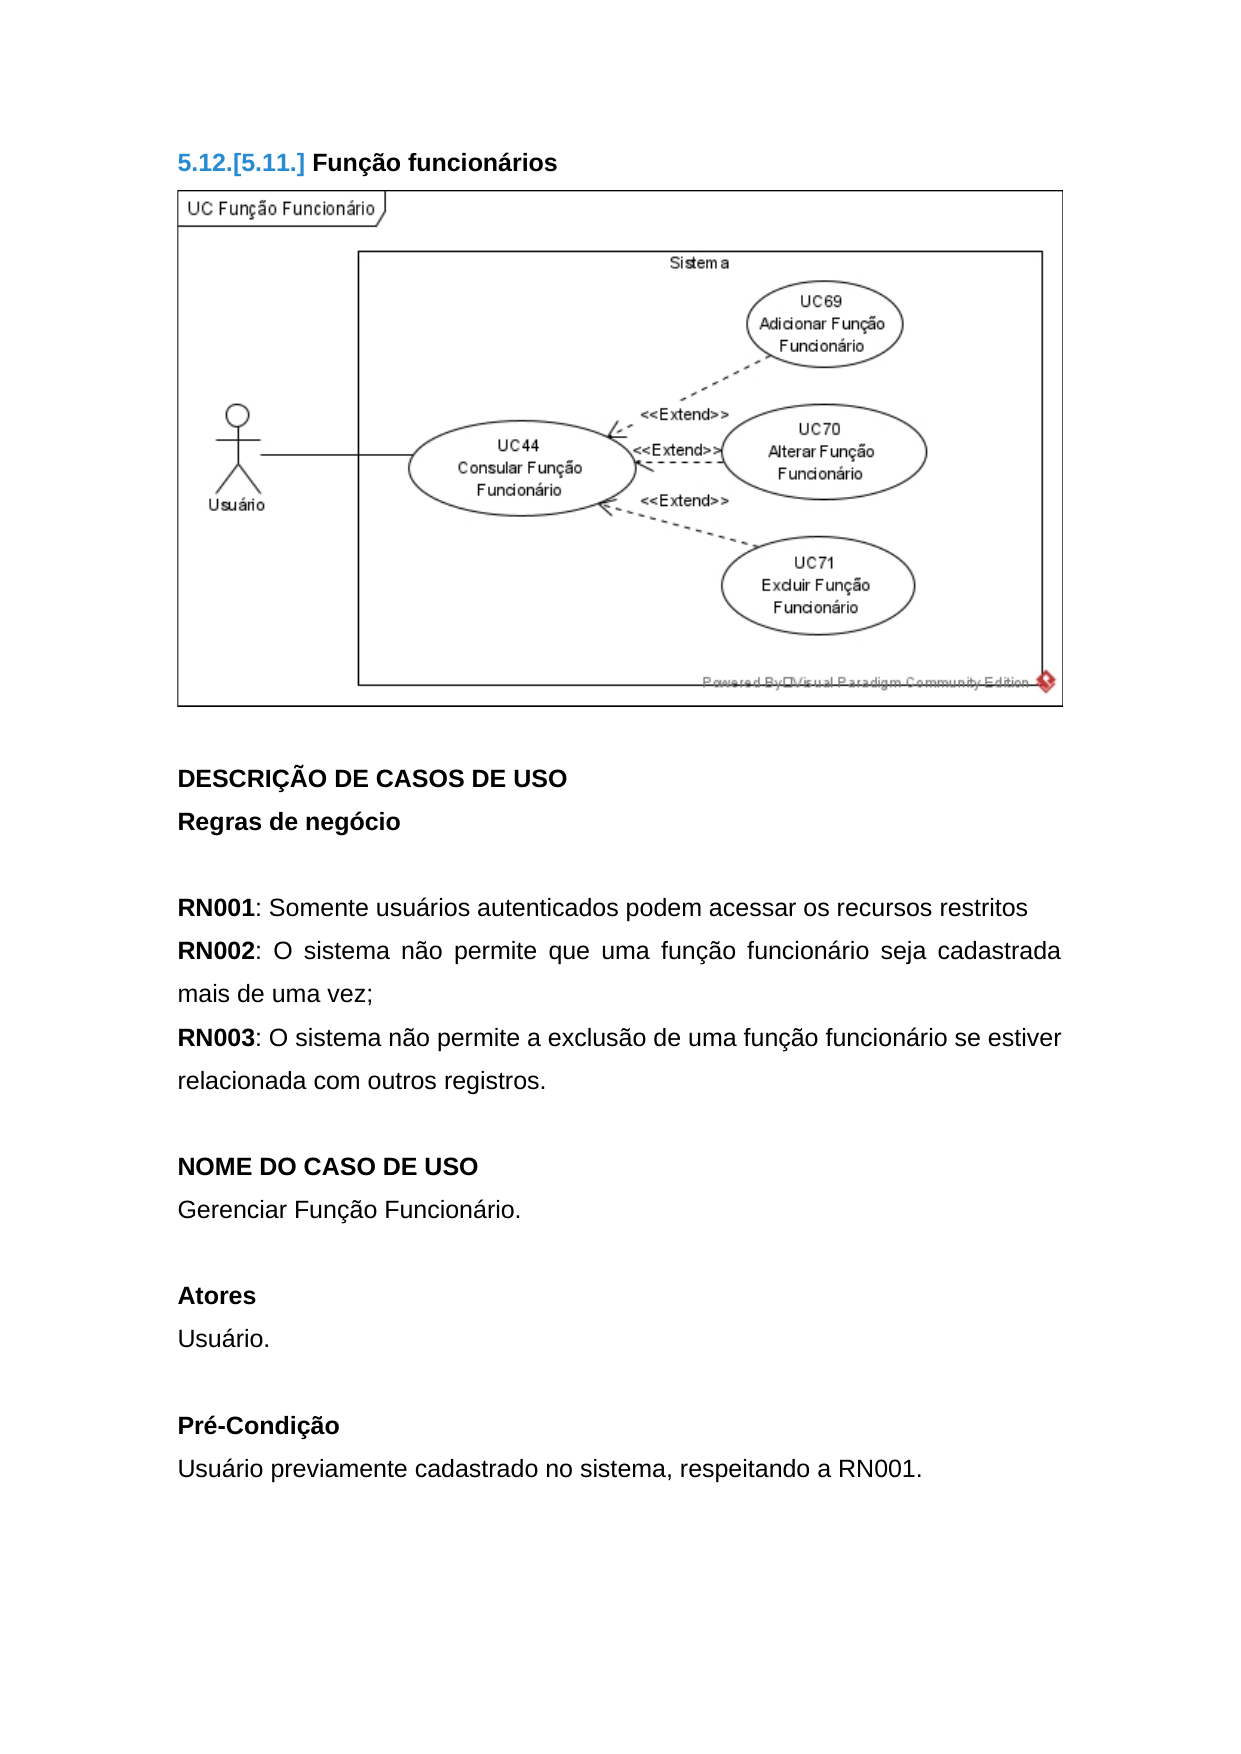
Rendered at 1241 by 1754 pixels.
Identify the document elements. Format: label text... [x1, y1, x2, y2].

text Pré-Condição [177, 1411, 1063, 1439]
picture [177, 190, 1063, 707]
subtitle Função funcionários [177, 148, 1063, 176]
text Regras de negócio [177, 807, 1063, 836]
text RN003: O sistema não permite a exclusão de uma função funcionário se estiver relacionada com outros registros. [177, 1022, 1063, 1094]
text RN001: Somente usuários autenticados podem acessar os recursos restritos [177, 893, 1063, 922]
text DESCRIÇÃO DE CASOS DE USO [177, 764, 1063, 792]
text Atores [177, 1281, 1063, 1310]
text Usuário. [177, 1324, 1063, 1353]
text RN002: O sistema não permite que uma função funcionário seja cadastrada mais de uma vez; [177, 936, 1063, 1008]
text Usuário previamente cadastrado no sistema, respeitando a RN001. [177, 1454, 1063, 1482]
text NOME DO CASO DE USO [177, 1152, 1063, 1181]
text Gerenciar Função Funcionário. [177, 1195, 1063, 1224]
